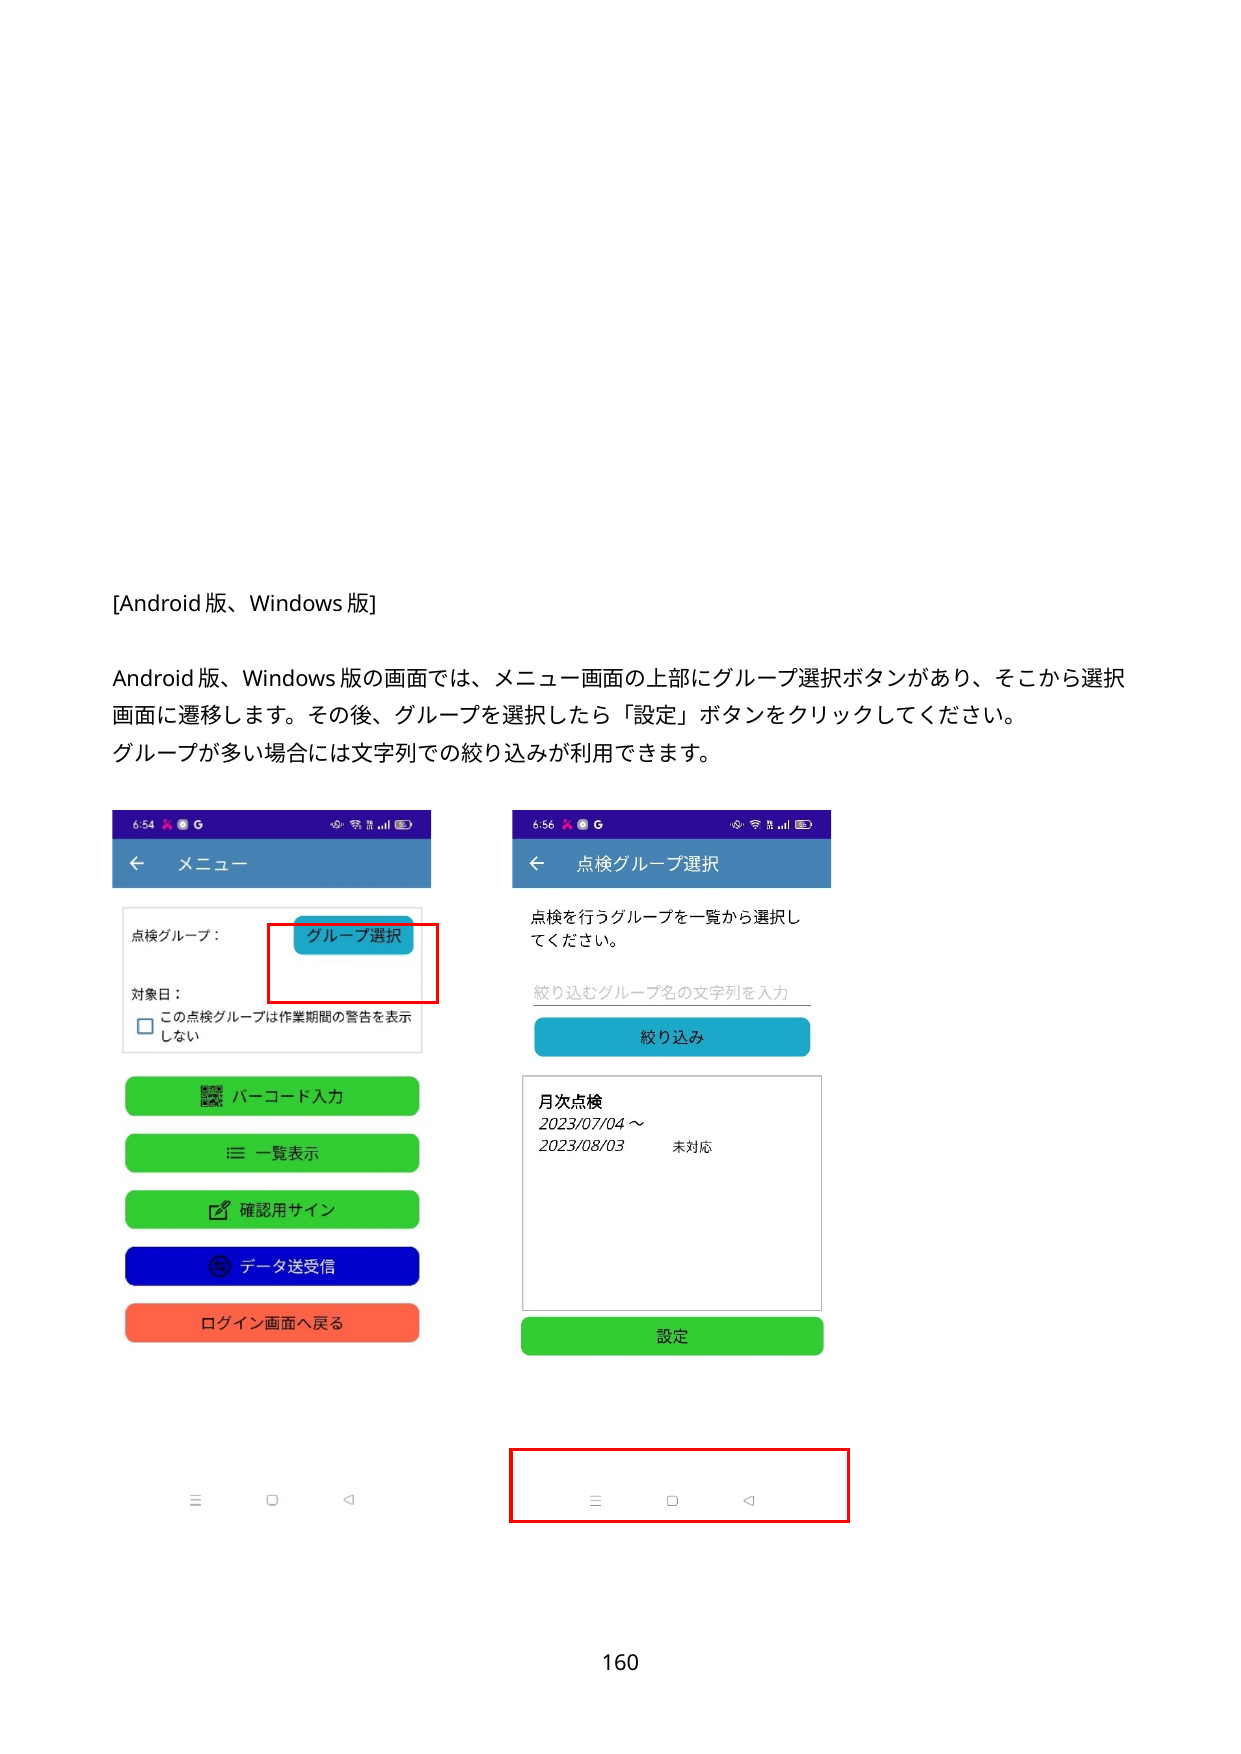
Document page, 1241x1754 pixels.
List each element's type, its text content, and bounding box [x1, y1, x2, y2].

picture [112, 810, 432, 1519]
text [Android版、Windows版] [112, 583, 1117, 621]
text グループが多い場合には文字列での絞り込みが利用できます。 [112, 733, 1128, 771]
text Android版、Windows版の画面では、メニュー画面の上部にグループ選択ボタンがあり、そこから選択画面に遷移します。その後、グループを選択したら「設定」ボタンをクリックしてください。 [112, 658, 1128, 733]
picture [270, 926, 432, 1001]
picture [513, 1451, 832, 1520]
picture [512, 810, 832, 1448]
